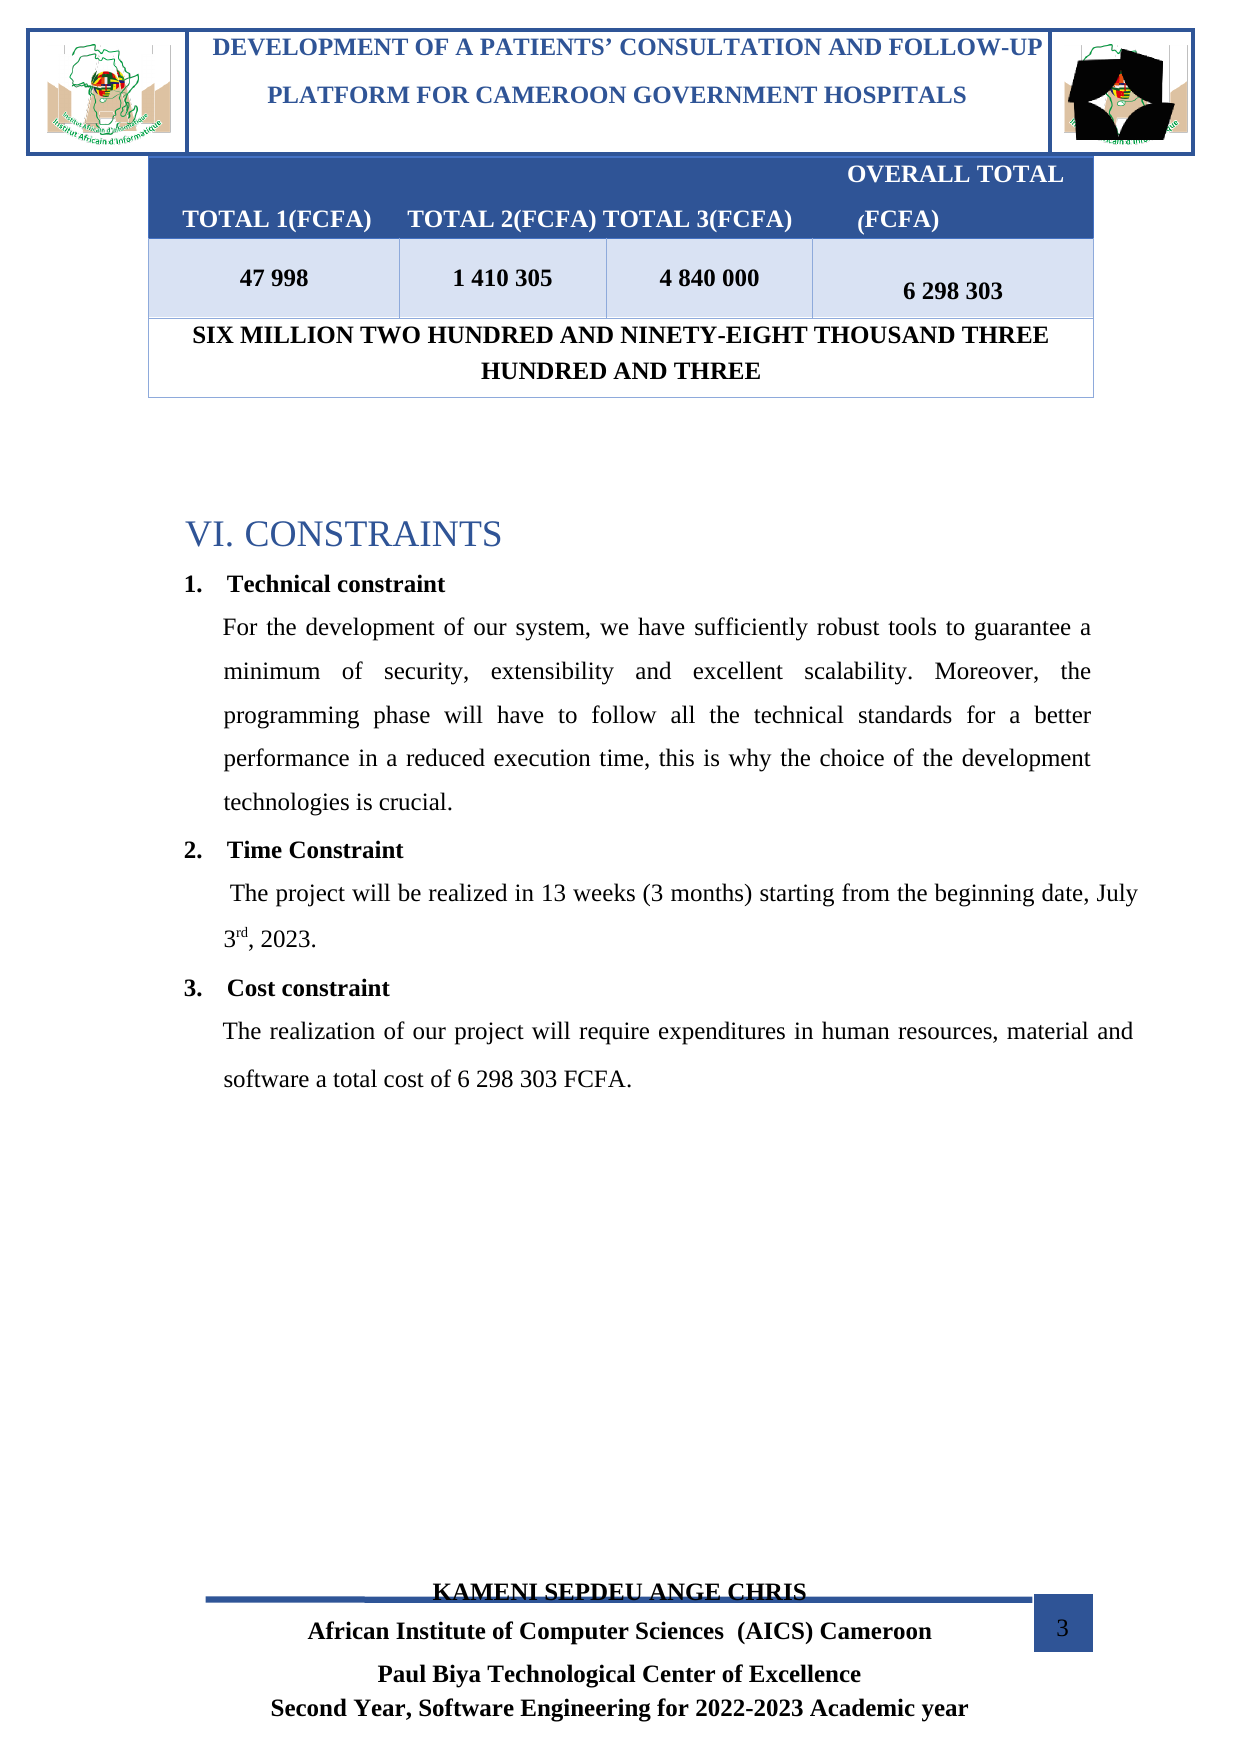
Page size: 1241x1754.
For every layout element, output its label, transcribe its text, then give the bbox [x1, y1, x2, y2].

table_cell 47 998 [149, 239, 399, 317]
text VI. CONSTRAINTS [185, 512, 1211, 555]
list Time Constraint [183, 835, 1095, 864]
table_cell 1 410 305 [400, 239, 606, 317]
list Technical constraint [183, 569, 1095, 598]
table_cell 6 298 303 [813, 239, 1093, 317]
picture [1055, 32, 1194, 150]
list Cost constraint [183, 973, 1095, 1002]
table_cell 4 840 000 [607, 239, 812, 317]
text The realization of our project will require expenditures in human resources, material and software a total cost of 6 298 303 FCFA. [222, 1016, 1134, 1093]
text The project will be realized in 13 weeks (3 months) starting from the beginning date, July 3rd, 2023. [222, 878, 1140, 953]
text For the development of our system, we have sufficiently robust tools to guarantee a minimum of security, extensibility and excellent scalability. Moreover, the programming phase will have to follow all the technical standards for a better performance in a reduced execution time, this is why the choice of the development technologies is crucial. [222, 612, 1092, 816]
table_cell SIX MILLION TWO HUNDRED AND NINETY-EIGHT THOUSAND THREE HUNDRED AND THREE [149, 319, 1093, 397]
picture [38, 32, 177, 150]
table_header OVERALL TOTAL TOTAL 1(FCFA) TOTAL 2(FCFA) TOTAL 3(FCFA) (FCFA) [149, 158, 1093, 238]
